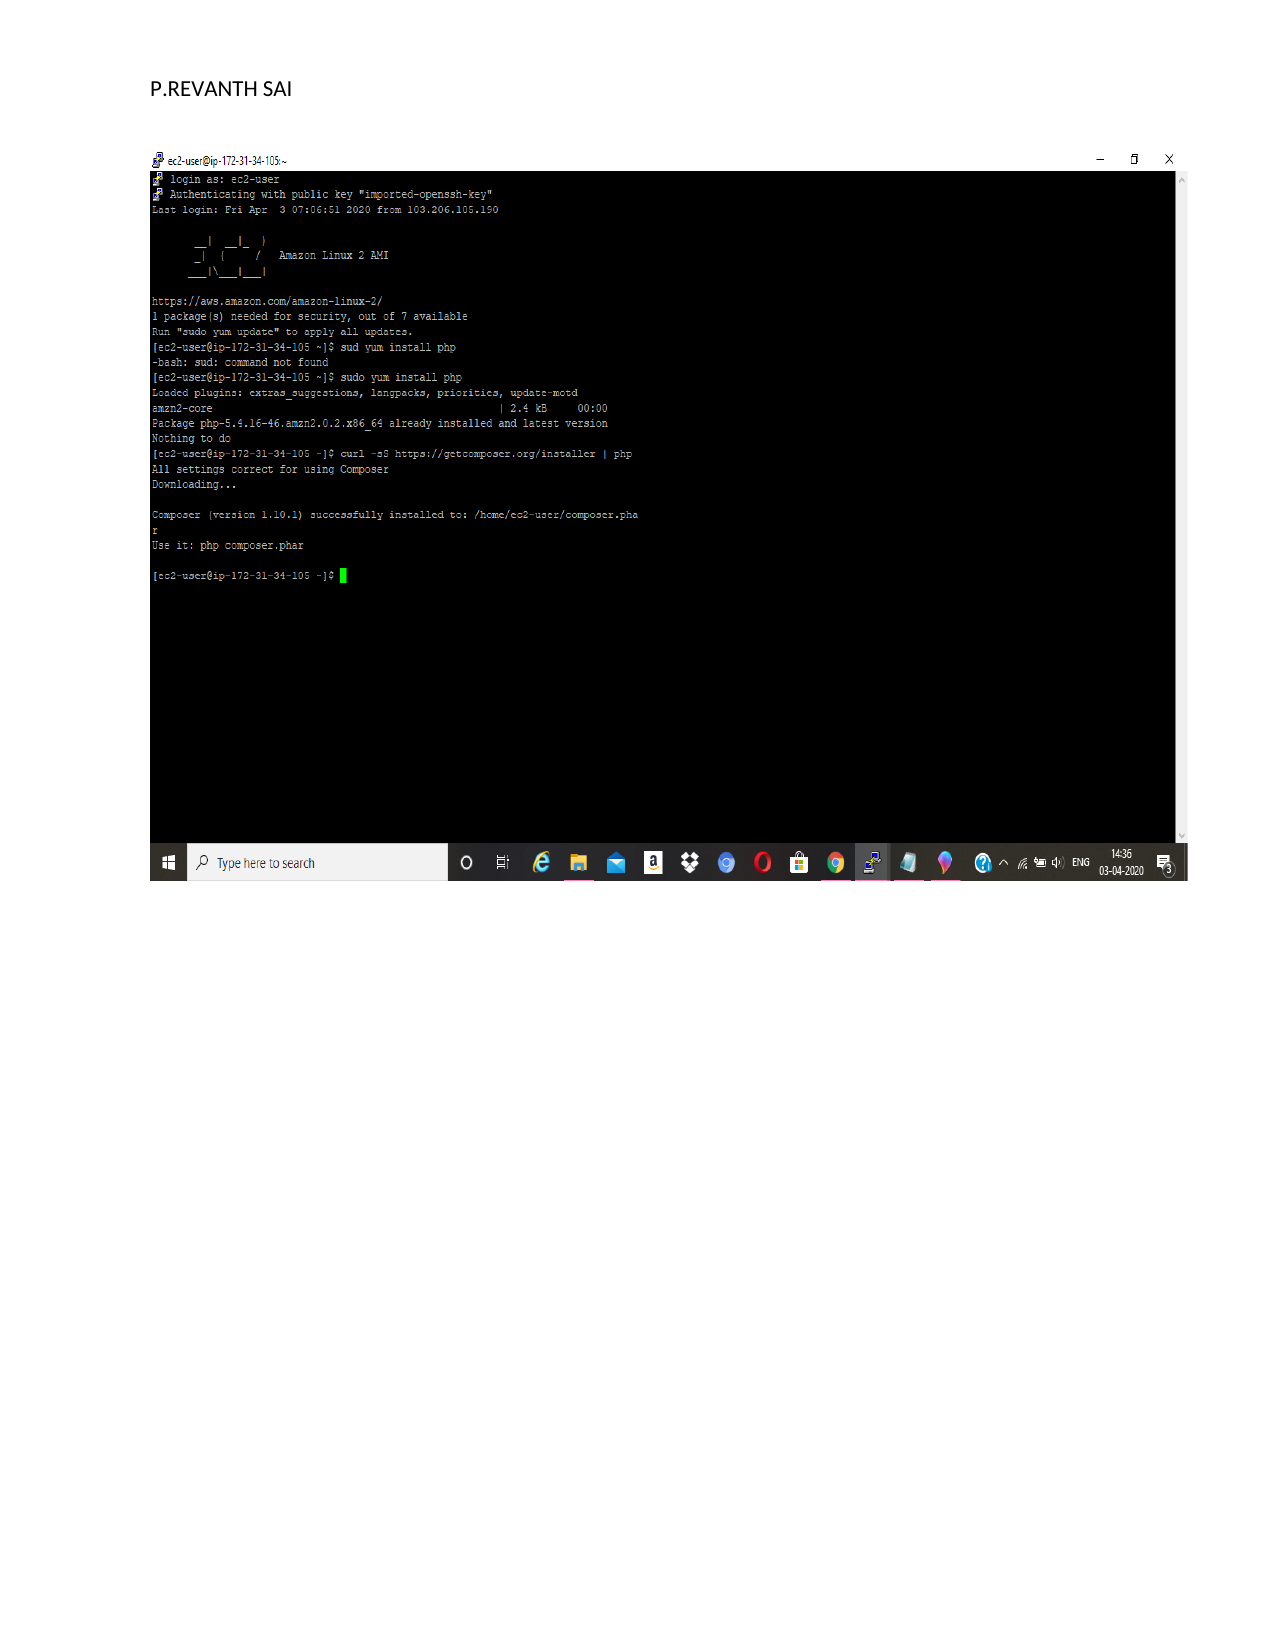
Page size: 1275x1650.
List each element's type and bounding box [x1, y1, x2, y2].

picture [150, 150, 1188, 881]
